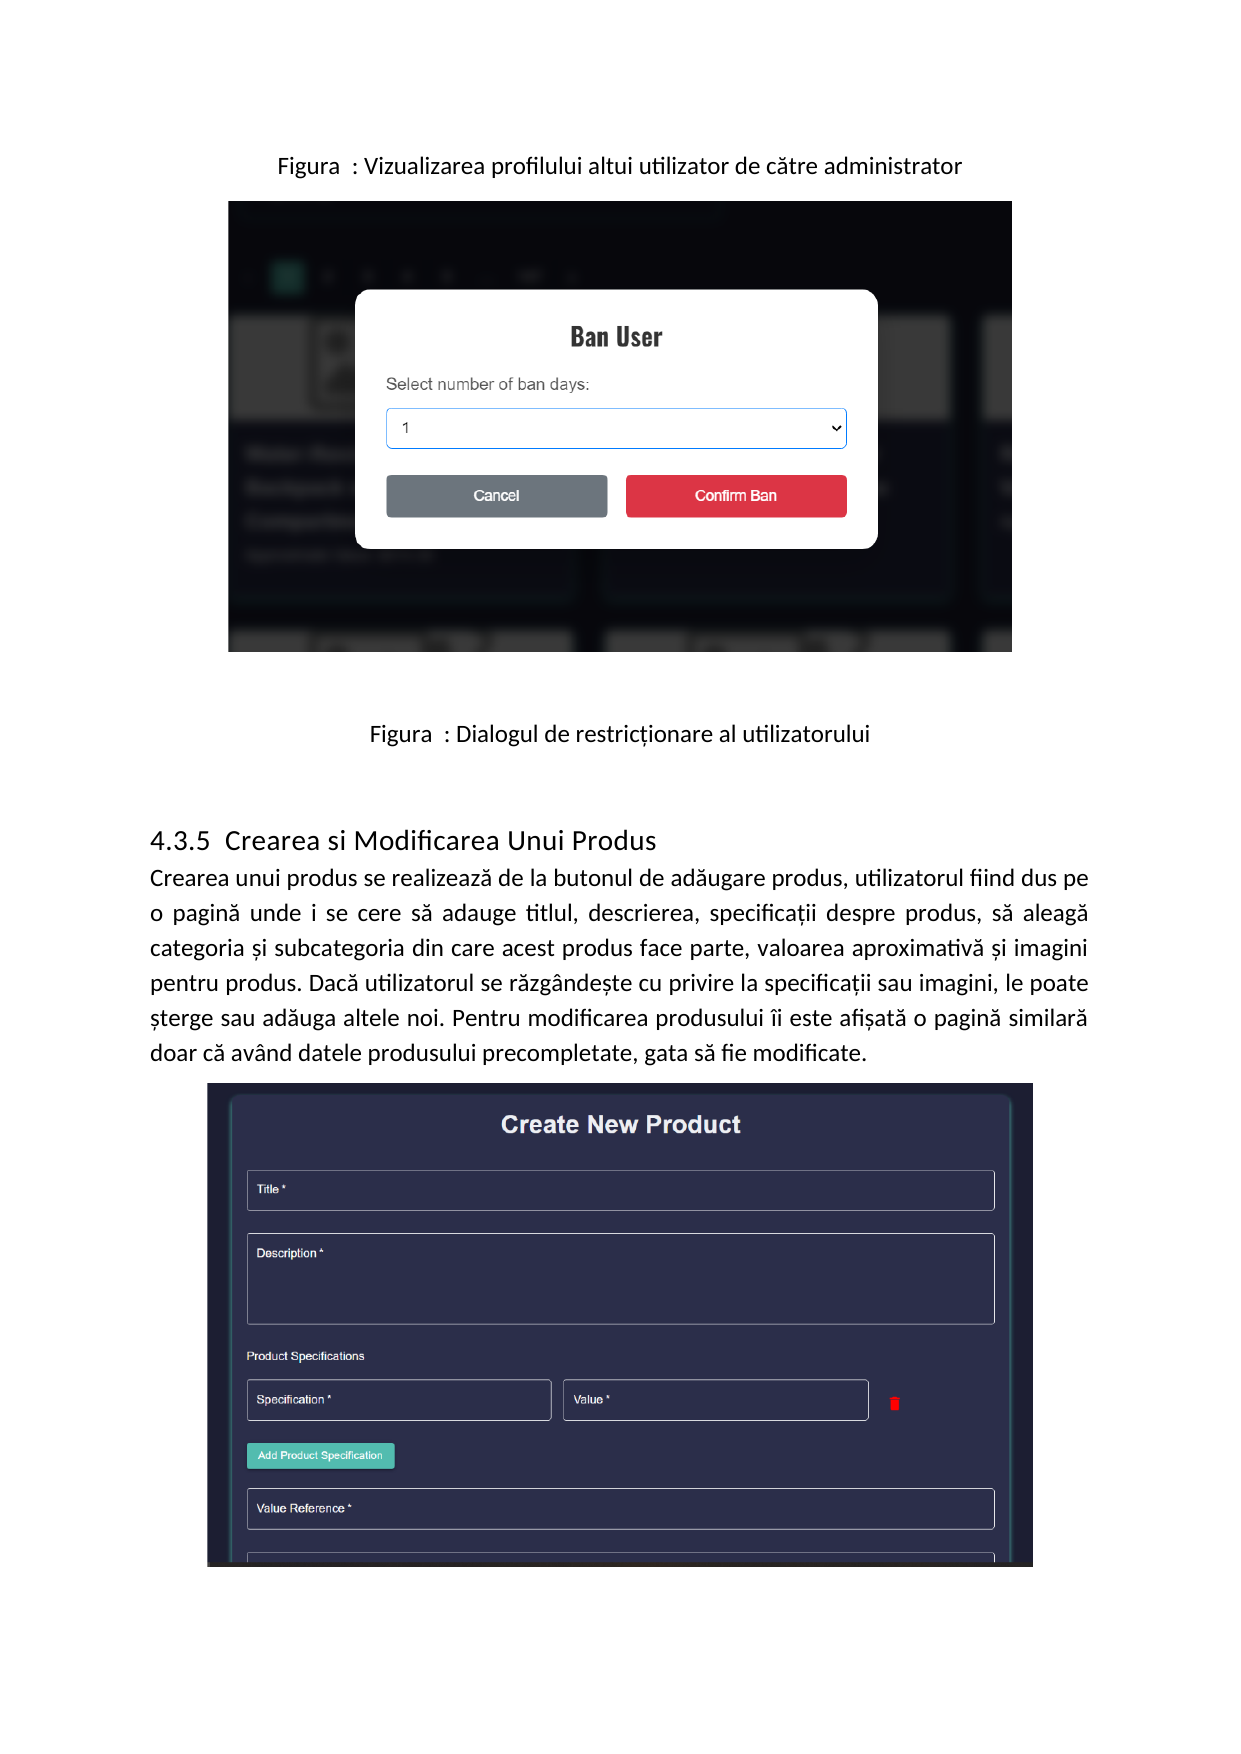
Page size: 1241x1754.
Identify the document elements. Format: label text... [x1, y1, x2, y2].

text Figura : Vizualizarea profilului altui utilizator de către administrator [150, 150, 1090, 181]
subtitle Crearea si Modificarea Unui Produs [150, 822, 1090, 857]
picture [228, 201, 1012, 652]
text Crearea unui produs se realizează de la butonul de adăugare produs, utilizatorul fiind dus pe o pagină unde i se cere să adauge titlul, descrierea, specificații despre produs, să aleagă categoria și subcategoria din care acest produs face parte, valoarea aproximativă și imagini pentru produs. Dacă utilizatorul se răzgândește cu privire la specificații sau imagini, le poate șterge sau adăuga altele noi. Pentru modificarea produsului îi este afișată o pagină similară doar că având datele produsului precompletate, gata să fie modificate. [150, 863, 1090, 1068]
picture [207, 1083, 1033, 1567]
text Figura : Dialogul de restricționare al utilizatorului [150, 718, 1090, 749]
